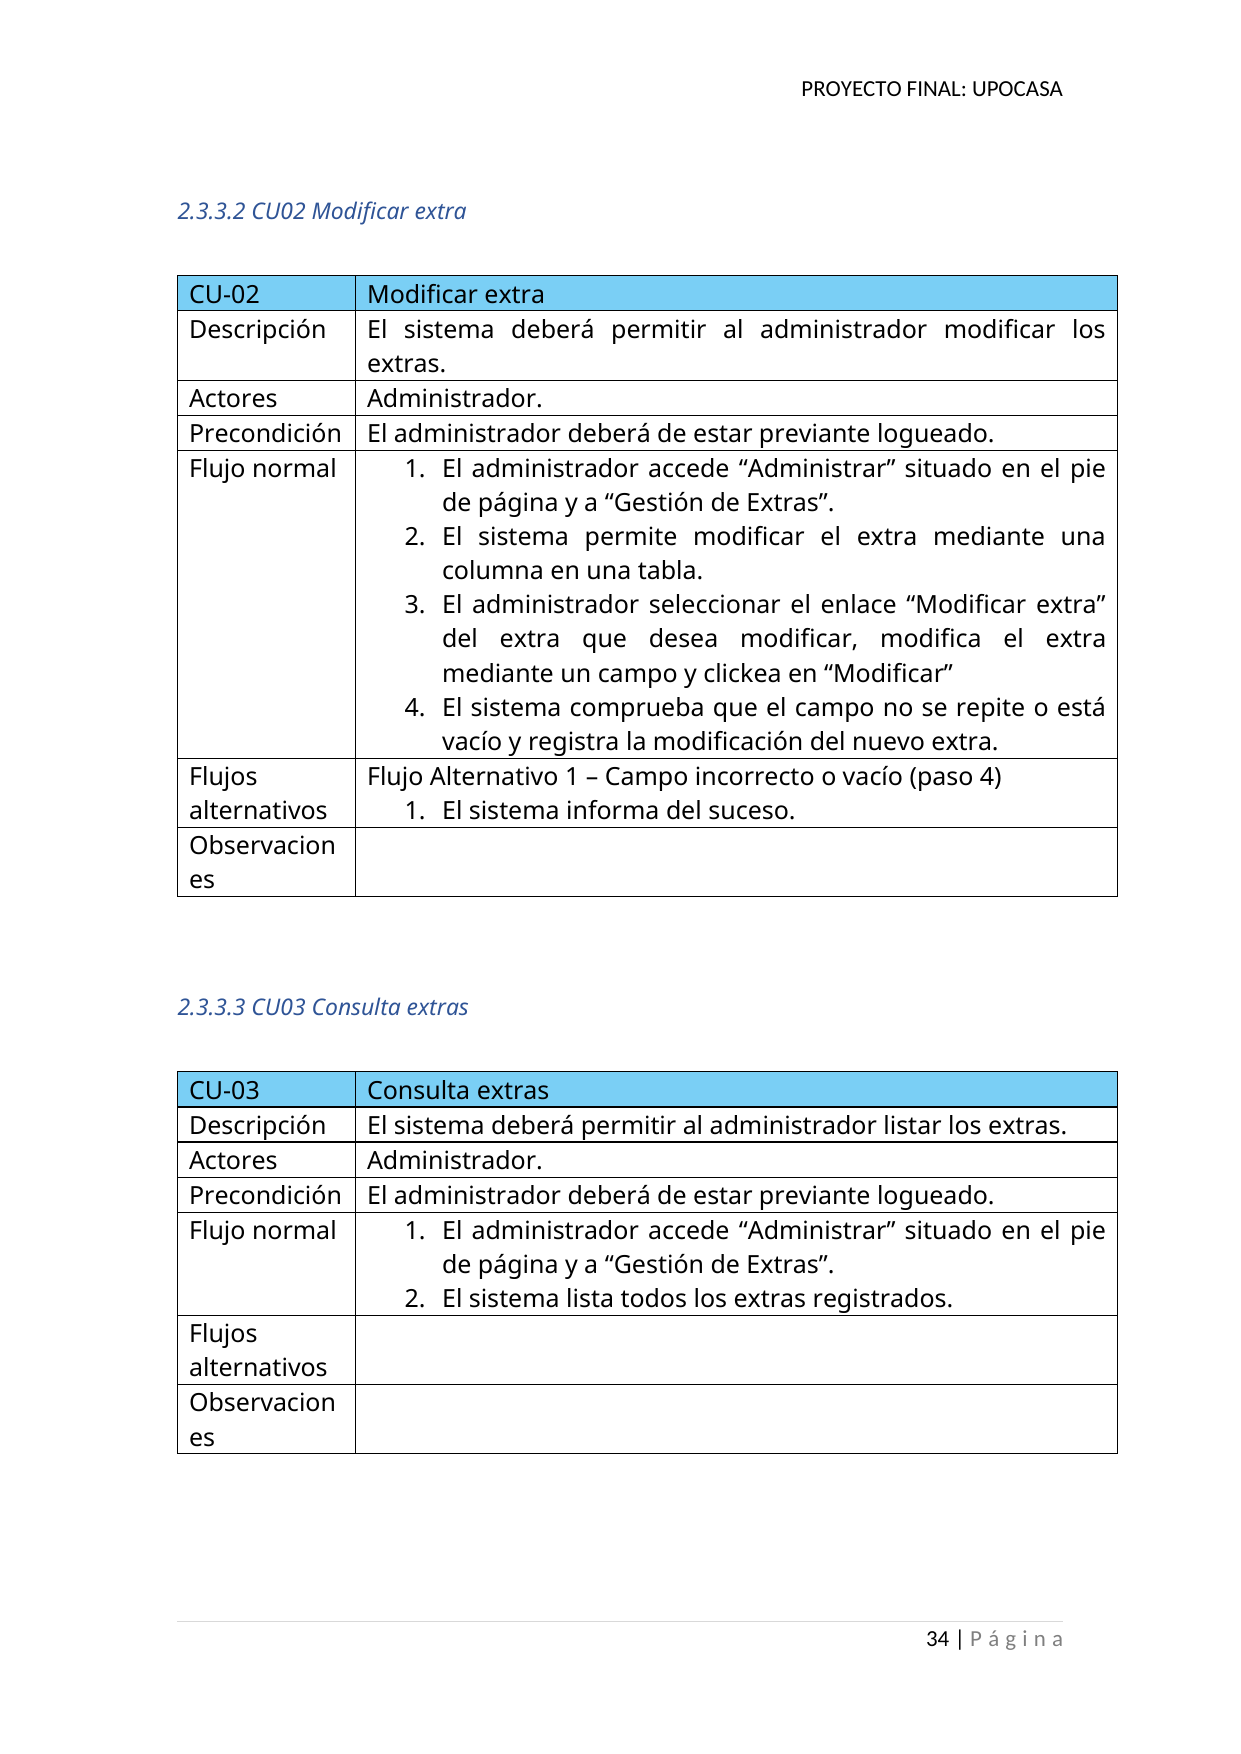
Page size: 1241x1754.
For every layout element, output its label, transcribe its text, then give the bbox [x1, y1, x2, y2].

table_cell Observaciones [178, 1385, 355, 1453]
table_cell El administrador accede “Administrar” situado en el pie de página y a “Gestión de Extras”. El sistema lista todos los extras registrados. [356, 1213, 1117, 1315]
table_cell El administrador deberá de estar previante logueado. [356, 416, 1117, 450]
table_cell Flujos alternativos [178, 759, 355, 827]
table_cell Actores [178, 381, 355, 415]
table_cell Flujo Alternativo 1 – Campo incorrecto o vacío (paso 4) El sistema informa del suceso. [356, 759, 1117, 827]
table_header CU-02 [178, 276, 355, 310]
table_cell Flujo normal [178, 1213, 355, 1315]
table_cell Flujo normal [178, 451, 355, 757]
table_cell El administrador deberá de estar previante logueado. [356, 1178, 1117, 1212]
table_cell Descripción [178, 311, 355, 379]
table_header CU-03 [178, 1072, 355, 1106]
table_cell Observaciones [178, 828, 355, 896]
table_cell Descripción [178, 1108, 355, 1141]
table_cell El sistema deberá permitir al administrador listar los extras. [356, 1108, 1117, 1141]
table_cell [356, 1316, 1117, 1384]
table_header Consulta extras [356, 1072, 1117, 1106]
subtitle 2.3.3.3 CU03 Consulta extras [177, 991, 1063, 1022]
table_cell Flujos alternativos [178, 1316, 355, 1384]
table_cell Actores [178, 1143, 355, 1177]
table_cell [356, 1385, 1117, 1453]
table_header Modificar extra [356, 276, 1117, 310]
table_cell Precondición [178, 1178, 355, 1212]
table_cell Precondición [178, 416, 355, 450]
table_cell [356, 828, 1117, 896]
table_cell Administrador. [356, 381, 1117, 415]
table_cell El sistema deberá permitir al administrador modificar los extras. [356, 311, 1117, 379]
table_cell El administrador accede “Administrar” situado en el pie de página y a “Gestión de Extras”. El sistema permite modificar el extra mediante una columna en una tabla. El administrador seleccionar el enlace “Modificar extra” del extra que desea modificar, modifica el extra mediante un campo y clickea en “Modificar” El sistema comprueba que el campo no se repite o está vacío y registra la modificación del nuevo extra. [356, 451, 1117, 757]
subtitle 2.3.3.2 CU02 Modificar extra [177, 194, 1063, 226]
table_cell Administrador. [356, 1143, 1117, 1177]
